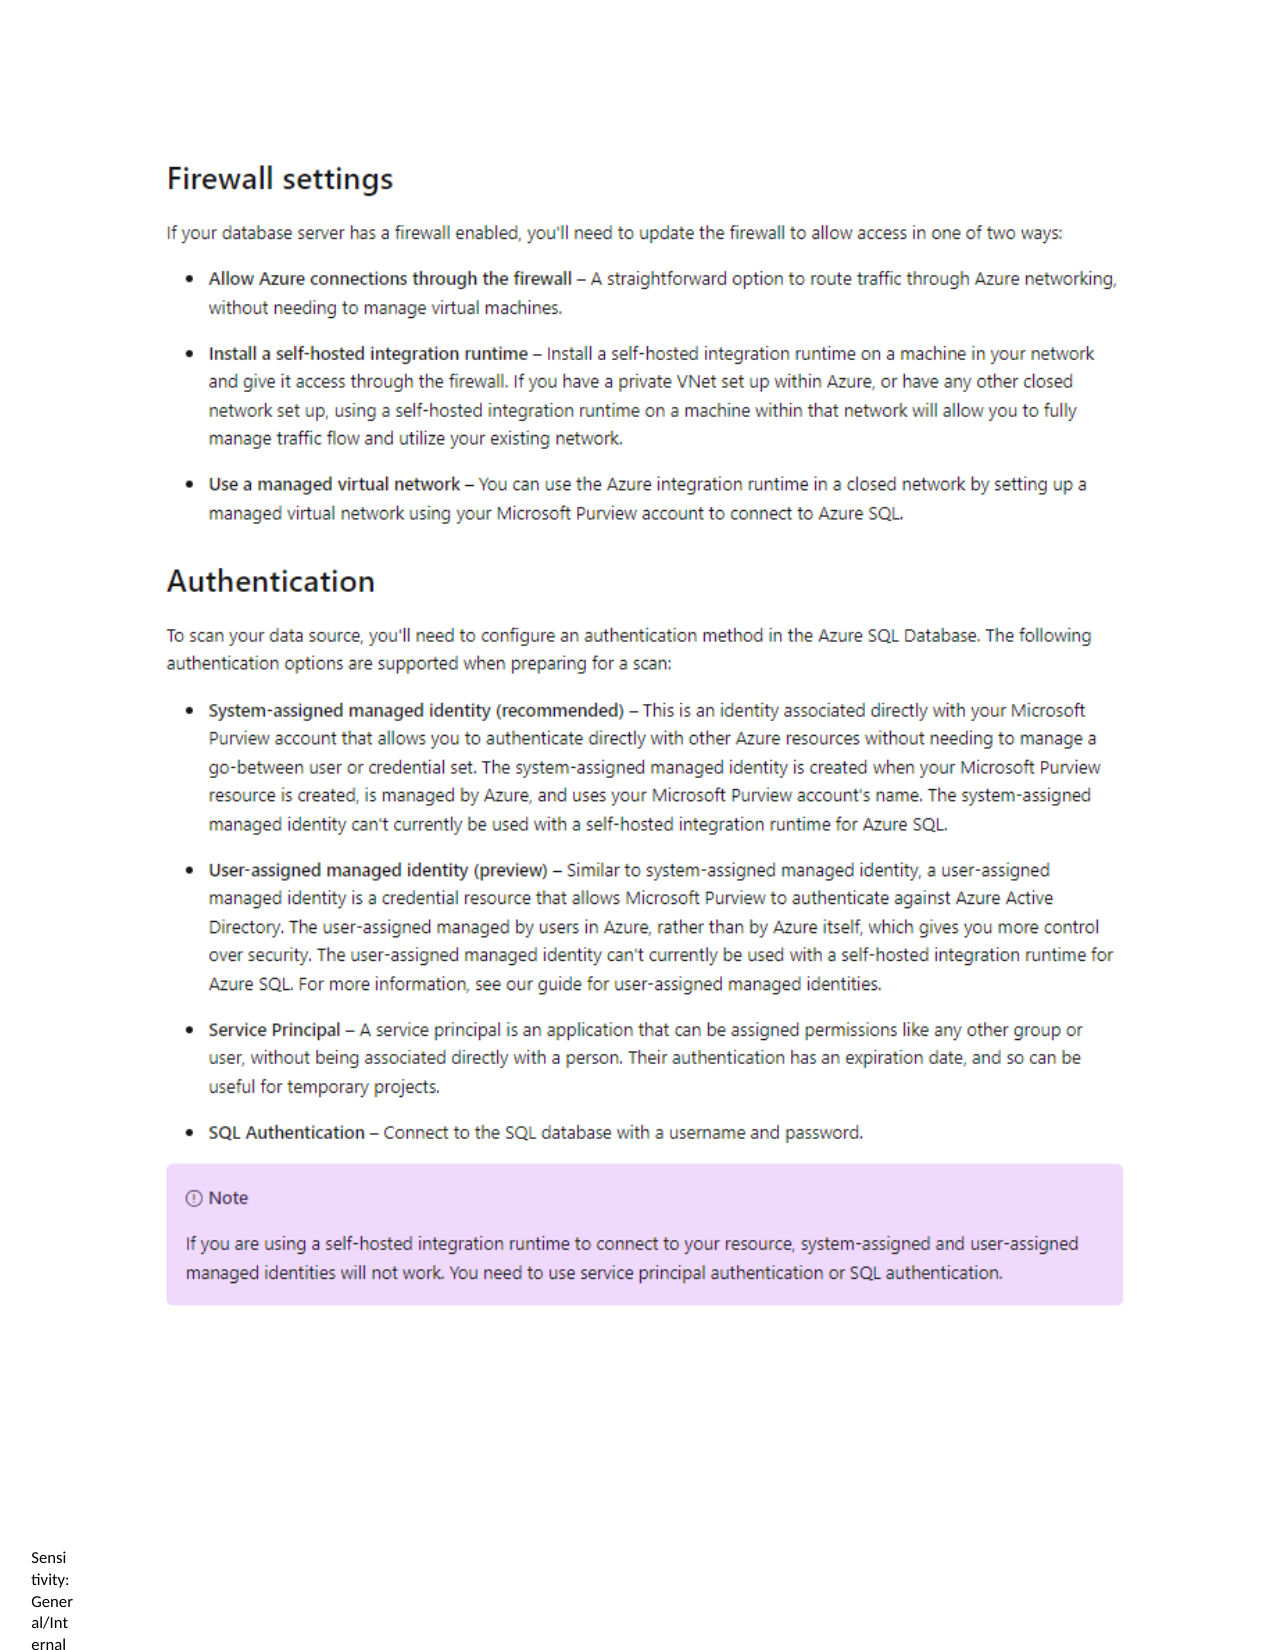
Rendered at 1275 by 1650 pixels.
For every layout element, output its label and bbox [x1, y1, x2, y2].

picture [150, 150, 1125, 1307]
